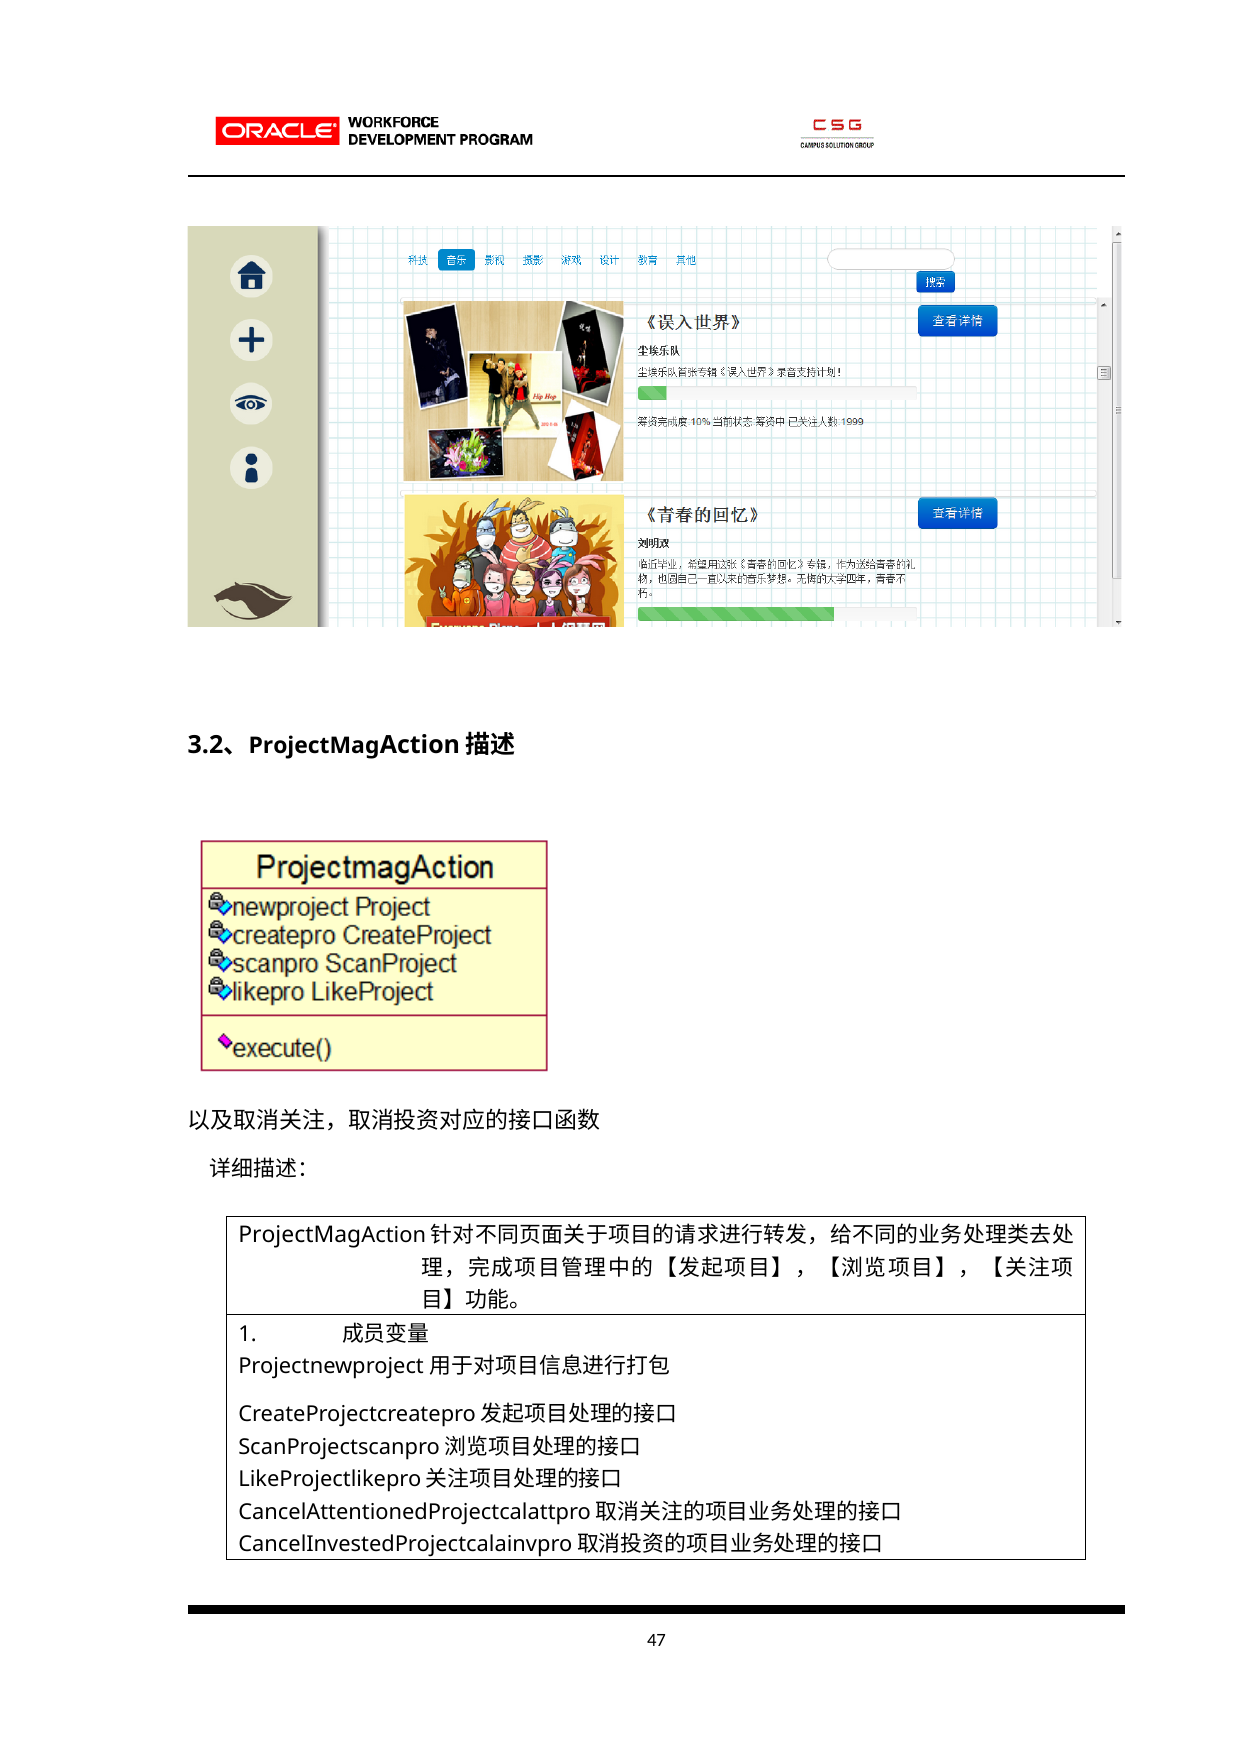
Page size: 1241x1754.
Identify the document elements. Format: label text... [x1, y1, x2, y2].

text 以及取消关注，取消投资对应的接口函数 [187, 1086, 1125, 1151]
picture [187, 226, 1122, 627]
text 详细描述： [187, 1151, 1125, 1183]
picture [198, 836, 550, 1076]
table_cell 1. 成员变量 Projectnewproject 用于对项目信息进行打包 CreateProjectcreatepro发起项目处理的接口 ScanProjectscanpro浏览项目处理的接口 LikeProjectlikepro关注项目处理的接口 CancelAttentionedProjectcalattpro取消关注的项目业务处理的接口 CancelInvestedProjectcalainvpro取消投资的项目业务处理的接口 [227, 1315, 1085, 1559]
picture [187, 88, 560, 173]
picture [789, 99, 888, 173]
table_header ProjectMagAction针对不同页面关于项目的请求进行转发，给不同的业务处理类去处理，完成项目管理中的【发起项目】，【浏览项目】，【关注项目】功能。 [227, 1217, 1085, 1314]
